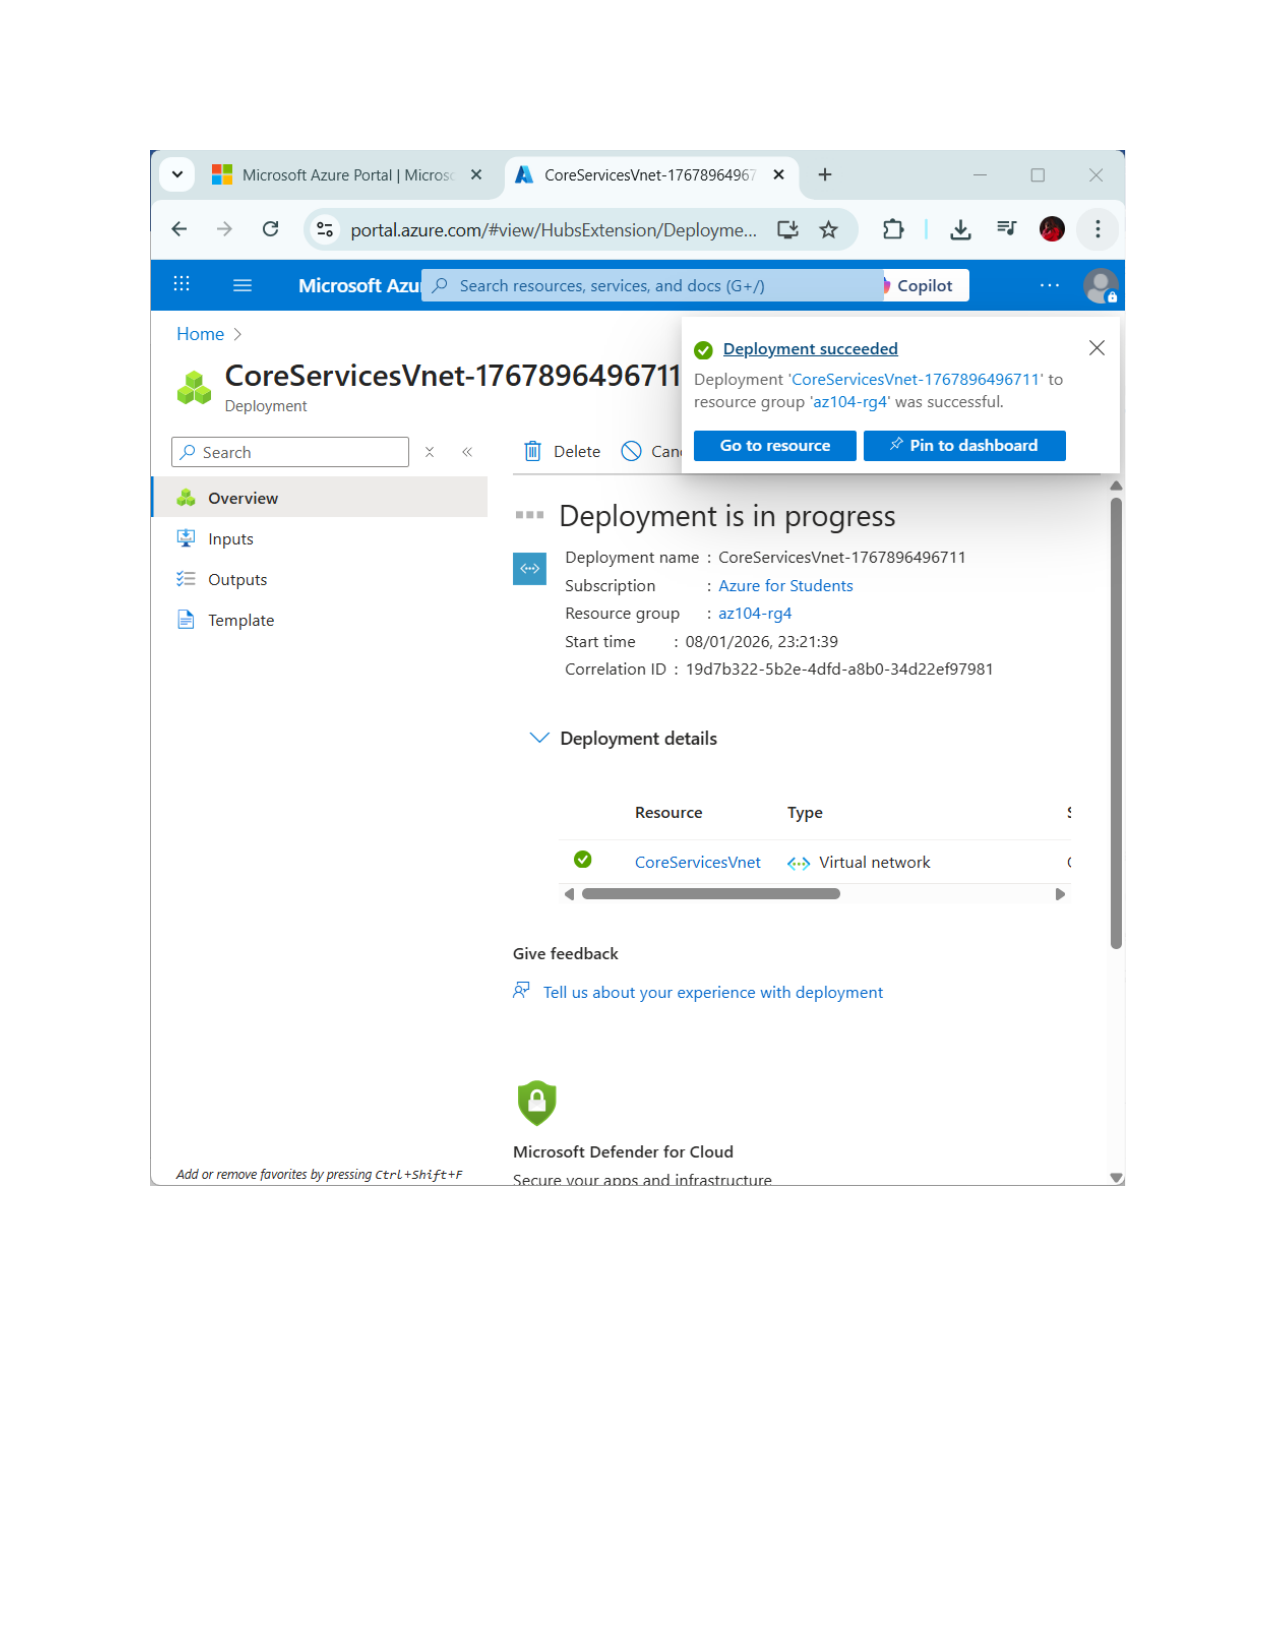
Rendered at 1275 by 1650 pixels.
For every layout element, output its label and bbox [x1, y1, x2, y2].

picture [150, 150, 1125, 1186]
